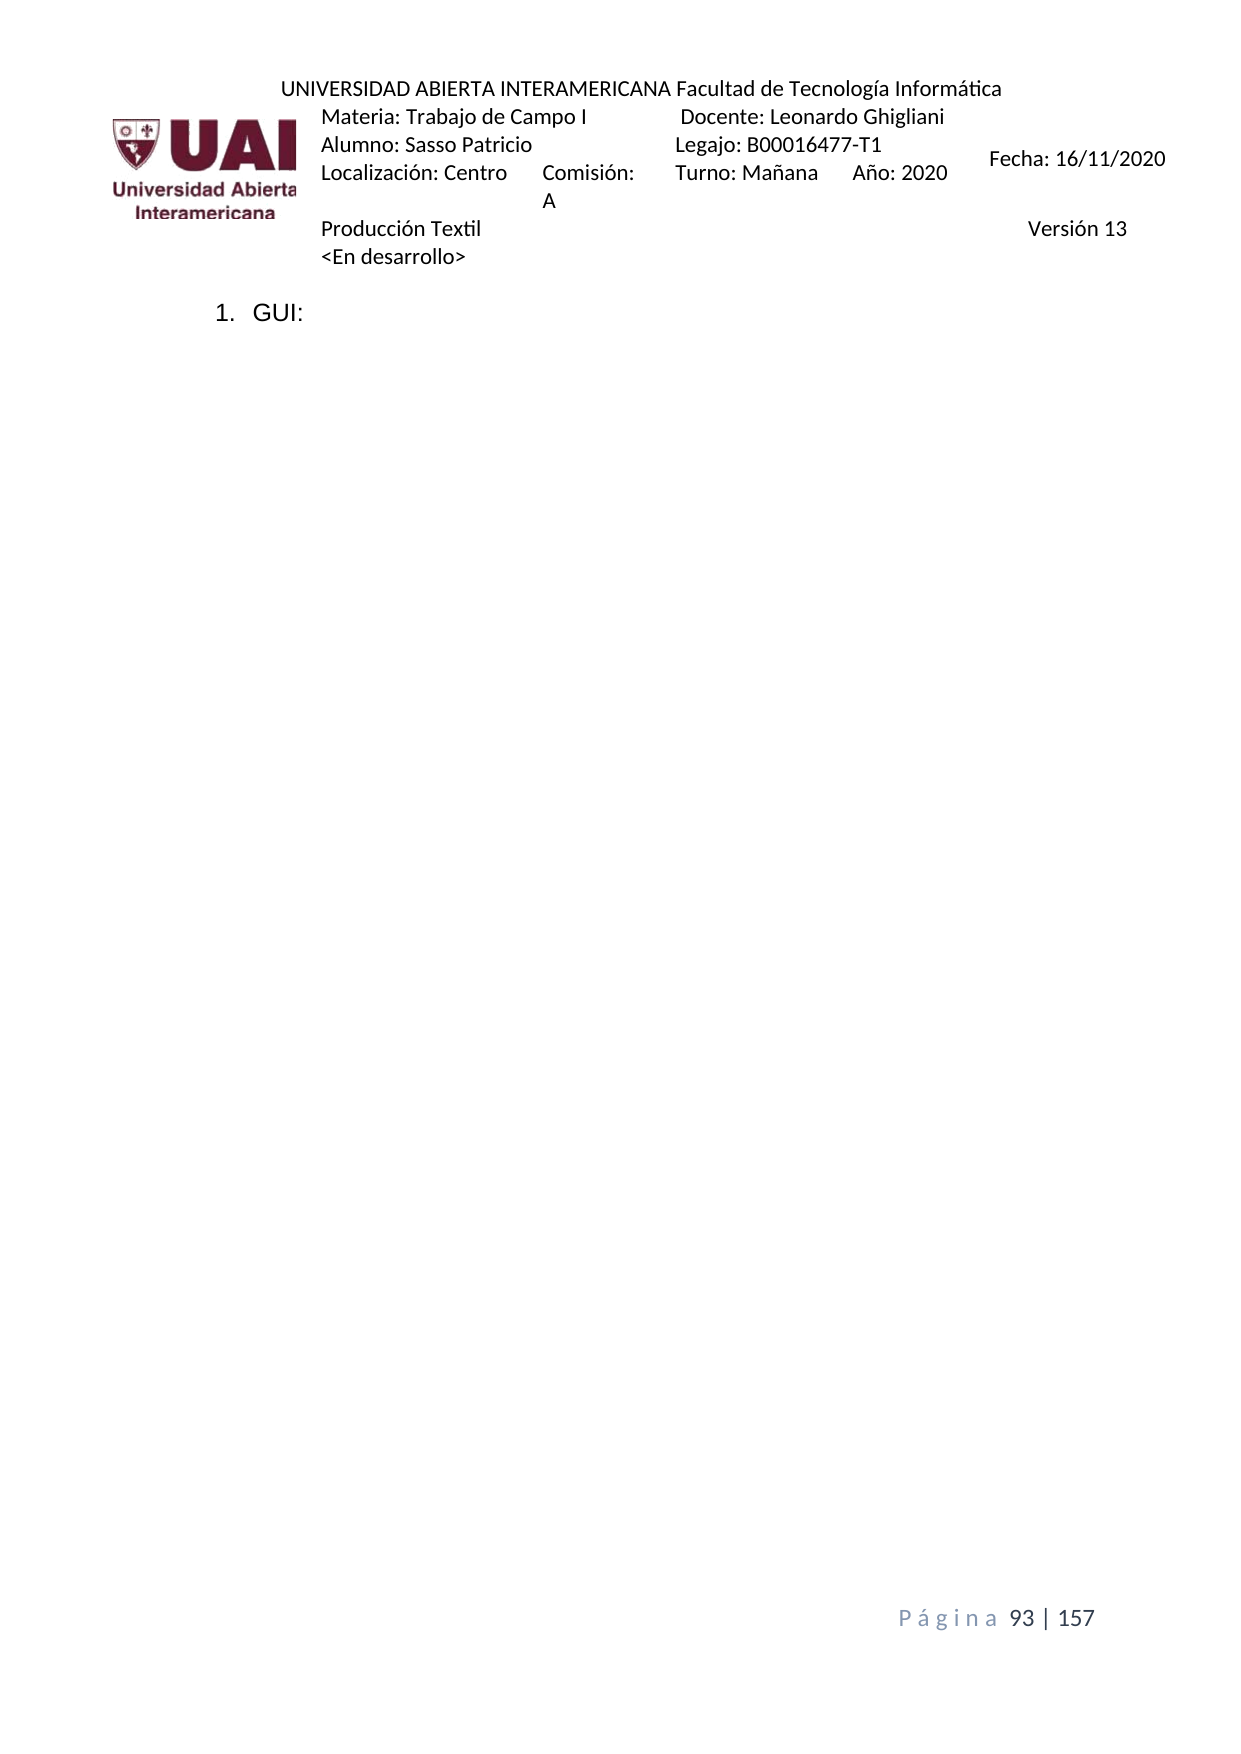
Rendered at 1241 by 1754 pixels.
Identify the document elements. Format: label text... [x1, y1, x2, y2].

list GUI: [215, 298, 1122, 327]
picture [112, 119, 297, 219]
